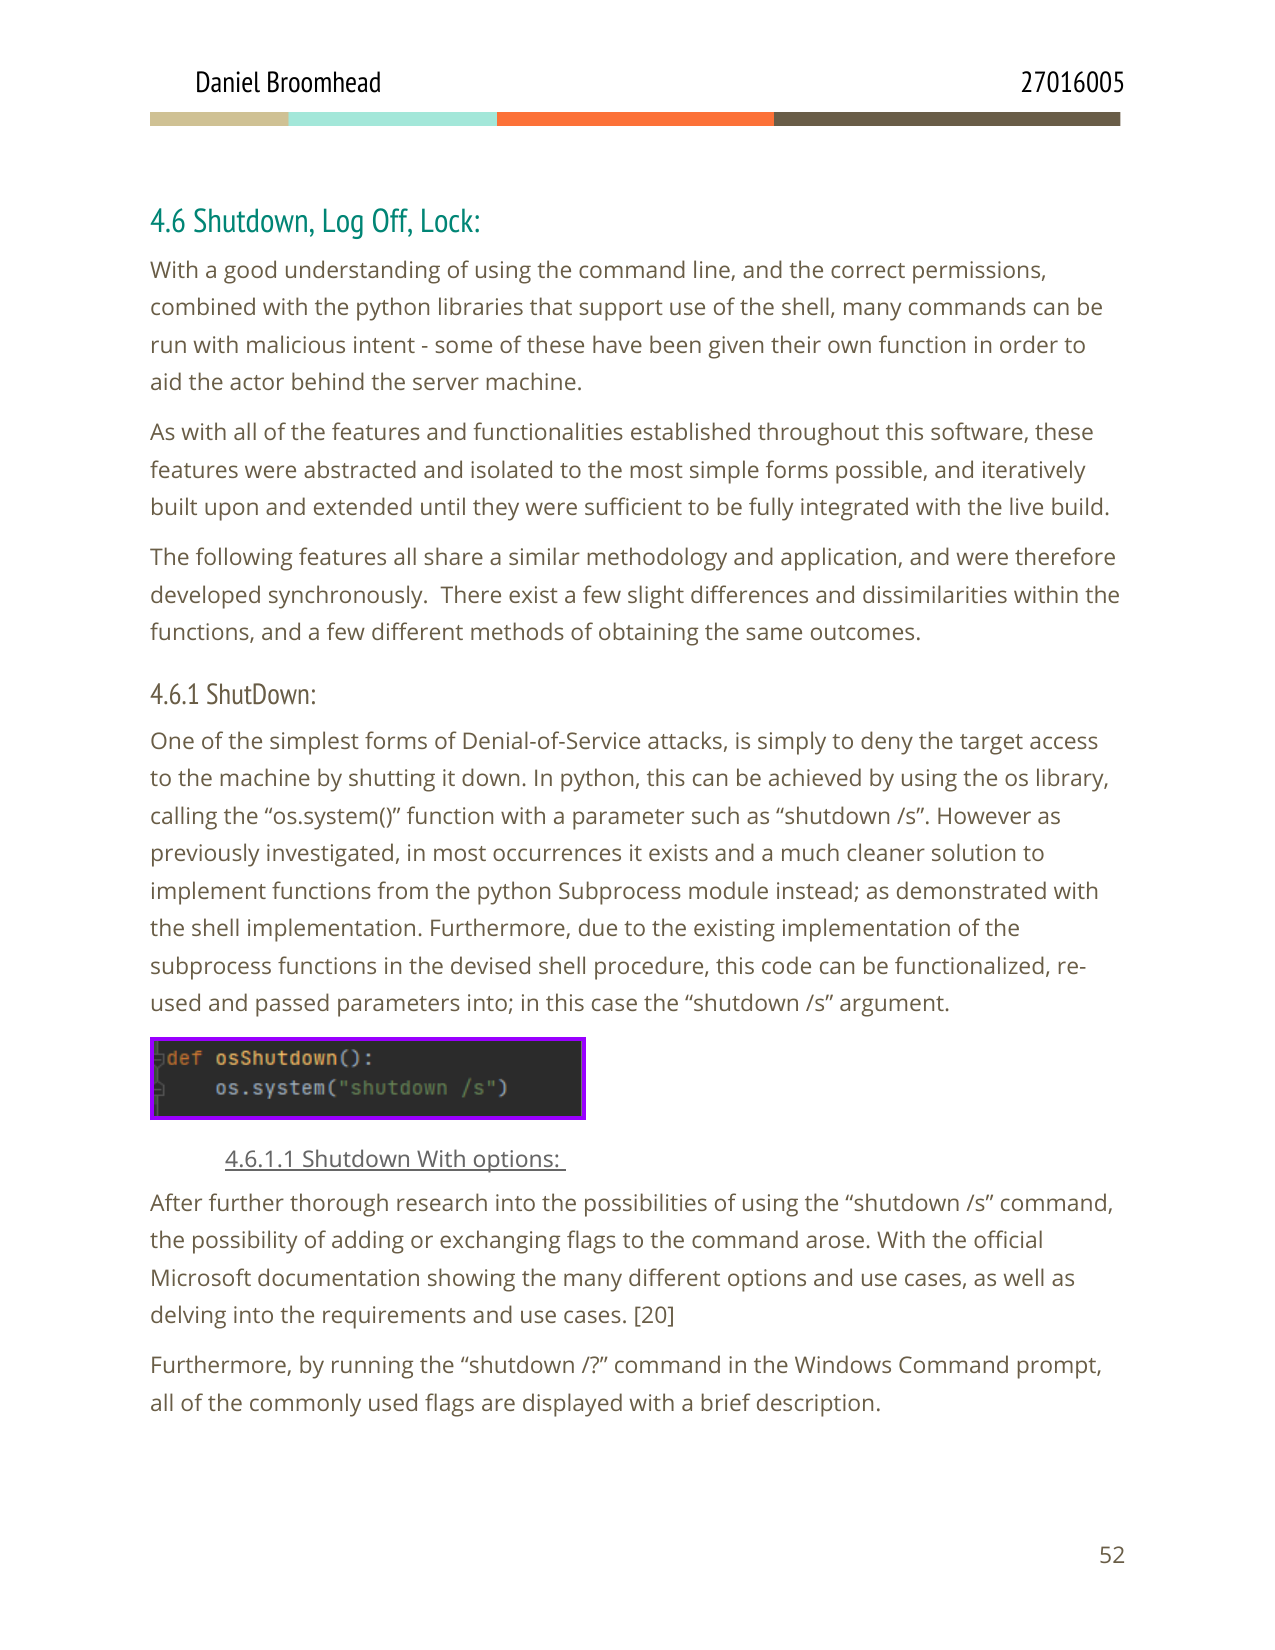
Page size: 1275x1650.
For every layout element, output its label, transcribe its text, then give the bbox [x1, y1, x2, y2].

text Furthermore, by running the “shutdown /?” command in the Windows Command prompt, all of the commonly used flags are displayed with a brief description. [150, 1349, 1125, 1418]
picture [154, 1041, 582, 1116]
text The following features all share a similar methodology and application, and were therefore developed synchronously. There exist a few slight differences and dissimilarities within the functions, and a few different methods of obtaining the same outcomes. [150, 541, 1125, 647]
text One of the simplest forms of Denial-of-Service attacks, is simply to deny the target access to the machine by shutting it down. In python, this can be achieved by using the os library, calling the “os.system()” function with a parameter such as “shutdown /s”. However as previously investigated, in most occurrences it exists and a much cleaner solution to implement functions from the python Subprocess module instead; as demonstrated with the shell implementation. Furthermore, due to the existing implementation of the subprocess functions in the devised shell procedure, this code can be functionalized, re-used and passed parameters into; in this case the “shutdown /s” argument. [150, 725, 1125, 1018]
subtitle 4.6.1 ShutDown: [150, 674, 1125, 712]
subtitle 4.6 Shutdown, Log Off, Lock: [150, 198, 1125, 241]
subtitle 4.6.1.1 Shutdown With options: [150, 1143, 1125, 1174]
text After further thorough research into the possibilities of using the “shutdown /s” command, the possibility of adding or exchanging flags to the command arose. With the official Microsoft documentation showing the many different options and use cases, as well as delving into the requirements and use cases. [20] [150, 1187, 1125, 1331]
picture [150, 112, 1121, 126]
text As with all of the features and functionalities established throughout this software, these features were abstracted and isolated to the most simple forms possible, and iteratively built upon and extended until they were sufficient to be fully integrated with the live build. [150, 416, 1125, 522]
text With a good understanding of using the command line, and the correct permissions, combined with the python libraries that support use of the shell, many commands can be run with malicious intent - some of these have been given their own function in order to aid the actor behind the server machine. [150, 254, 1125, 397]
